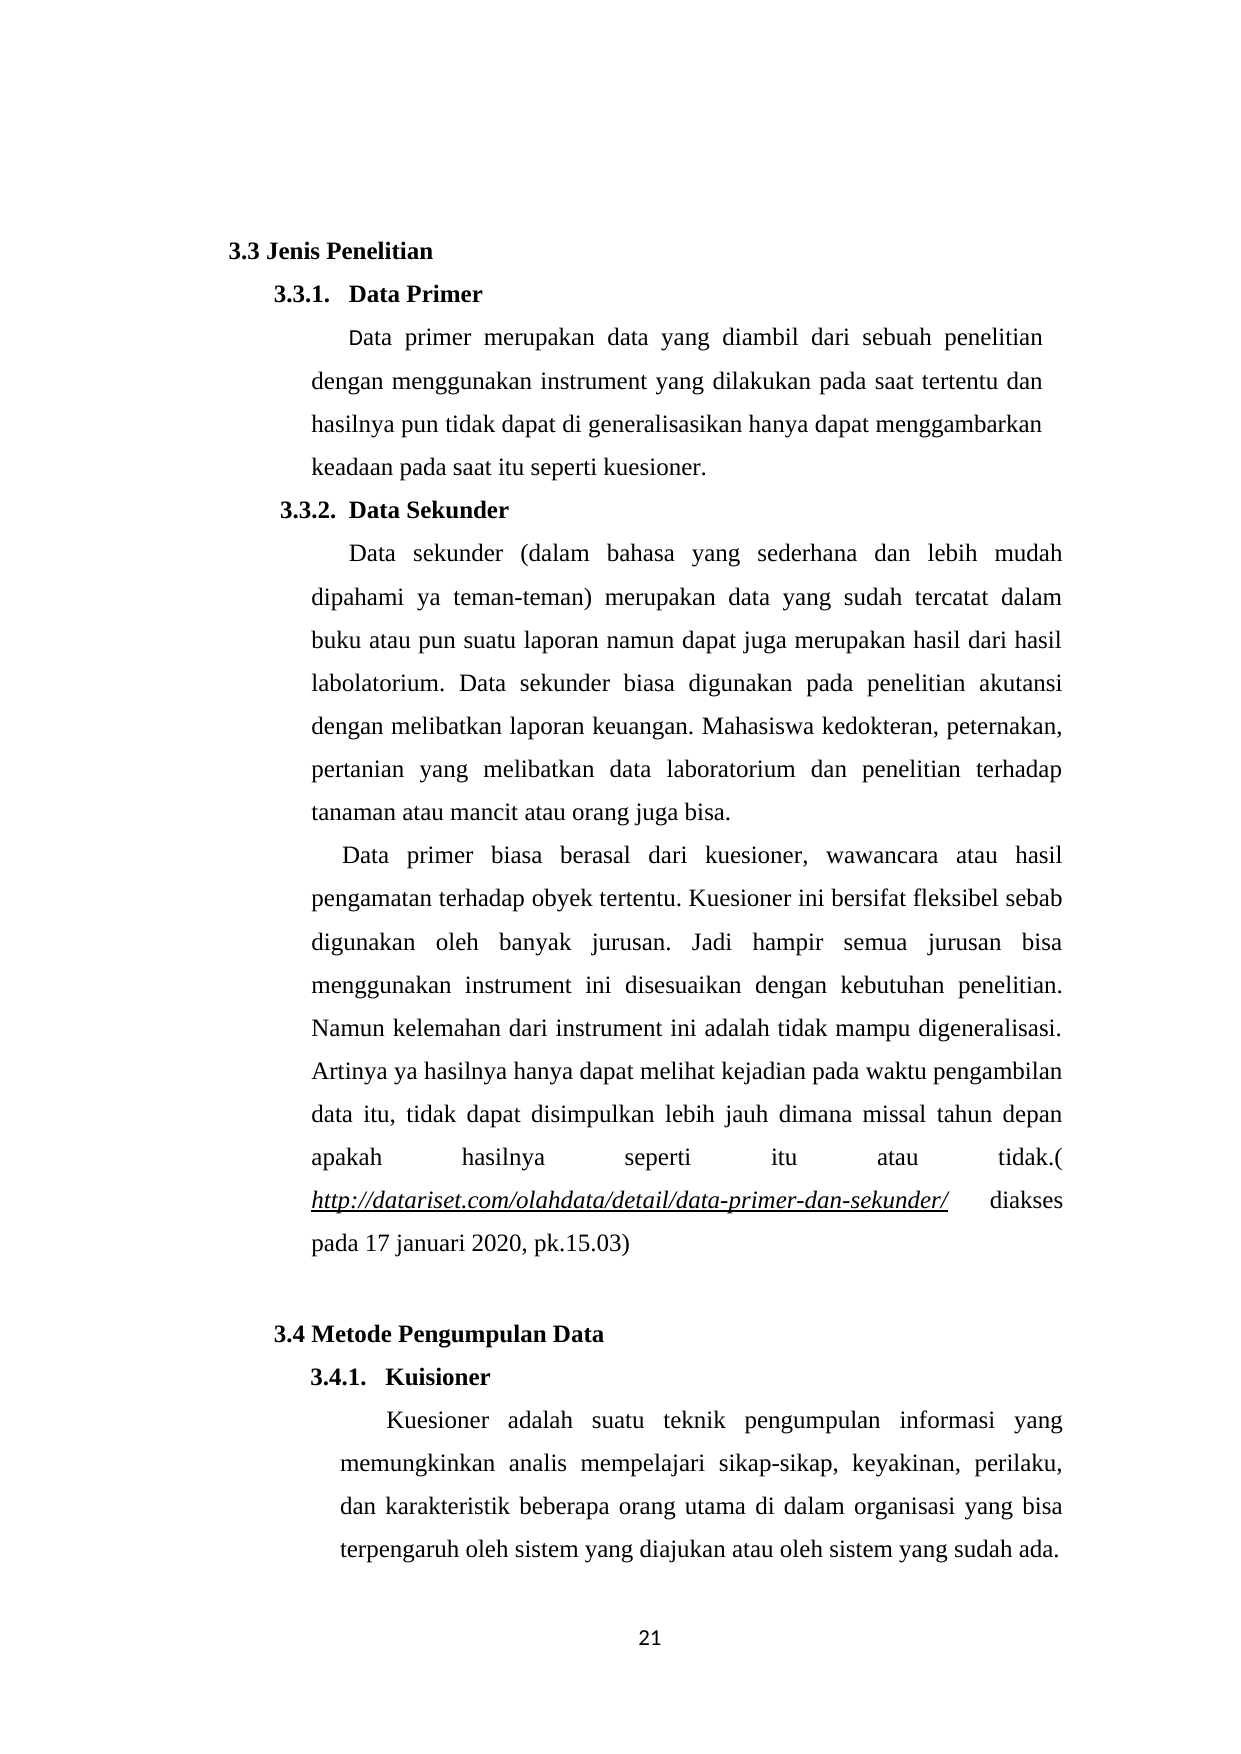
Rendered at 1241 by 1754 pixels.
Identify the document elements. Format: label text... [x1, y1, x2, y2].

list 3.3.1. Data Primer [274, 279, 1043, 308]
text 3.4.1. Kuisioner [310, 1362, 1063, 1391]
list Kuesioner adalah suatu teknik pengumpulan informasi yang memungkinkan analis mempelajari sikap-sikap, keyakinan, perilaku, dan karakteristik beberapa orang utama di dalam organisasi yang bisa terpengaruh oleh sistem yang diajukan atau oleh sistem yang sudah ada. [340, 1405, 1063, 1563]
subtitle Jenis Penelitian [228, 236, 1063, 265]
list 3.3.2. Data Sekunder [274, 495, 1063, 524]
list Data sekunder (dalam bahasa yang sederhana dan lebih mudah dipahami ya teman-teman) merupakan data yang sudah tercatat dalam buku atau pun suatu laporan namun dapat juga merupakan hasil dari hasil labolatorium. Data sekunder biasa digunakan pada penelitian akutansi dengan melibatkan laporan keuangan. Mahasiswa kedokteran, peternakan, pertanian yang melibatkan data laboratorium dan penelitian terhadap tanaman atau mancit atau orang juga bisa. [311, 538, 1063, 826]
subtitle Metode Pengumpulan Data [274, 1319, 1063, 1348]
list Data primer merupakan data yang diambil dari sebuah penelitian dengan menggunakan instrument yang dilakukan pada saat tertentu dan hasilnya pun tidak dapat di generalisasikan hanya dapat menggambarkan keadaan pada saat itu seperti kuesioner. [311, 322, 1043, 481]
list Data primer biasa berasal dari kuesioner, wawancara atau hasil pengamatan terhadap obyek tertentu. Kuesioner ini bersifat fleksibel sebab digunakan oleh banyak jurusan. Jadi hampir semua jurusan bisa menggunakan instrument ini disesuaikan dengan kebutuhan penelitian. Namun kelemahan dari instrument ini adalah tidak mampu digeneralisasi. Artinya ya hasilnya hanya dapat melihat kejadian pada waktu pengambilan data itu, tidak dapat disimpulkan lebih jauh dimana missal tahun depan apakah hasilnya seperti itu atau tidak.( http://datariset.com/olahdata/detail/data-primer-dan-sekunder/ diakses pada 17 januari 2020, pk.15.03) [311, 840, 1063, 1257]
